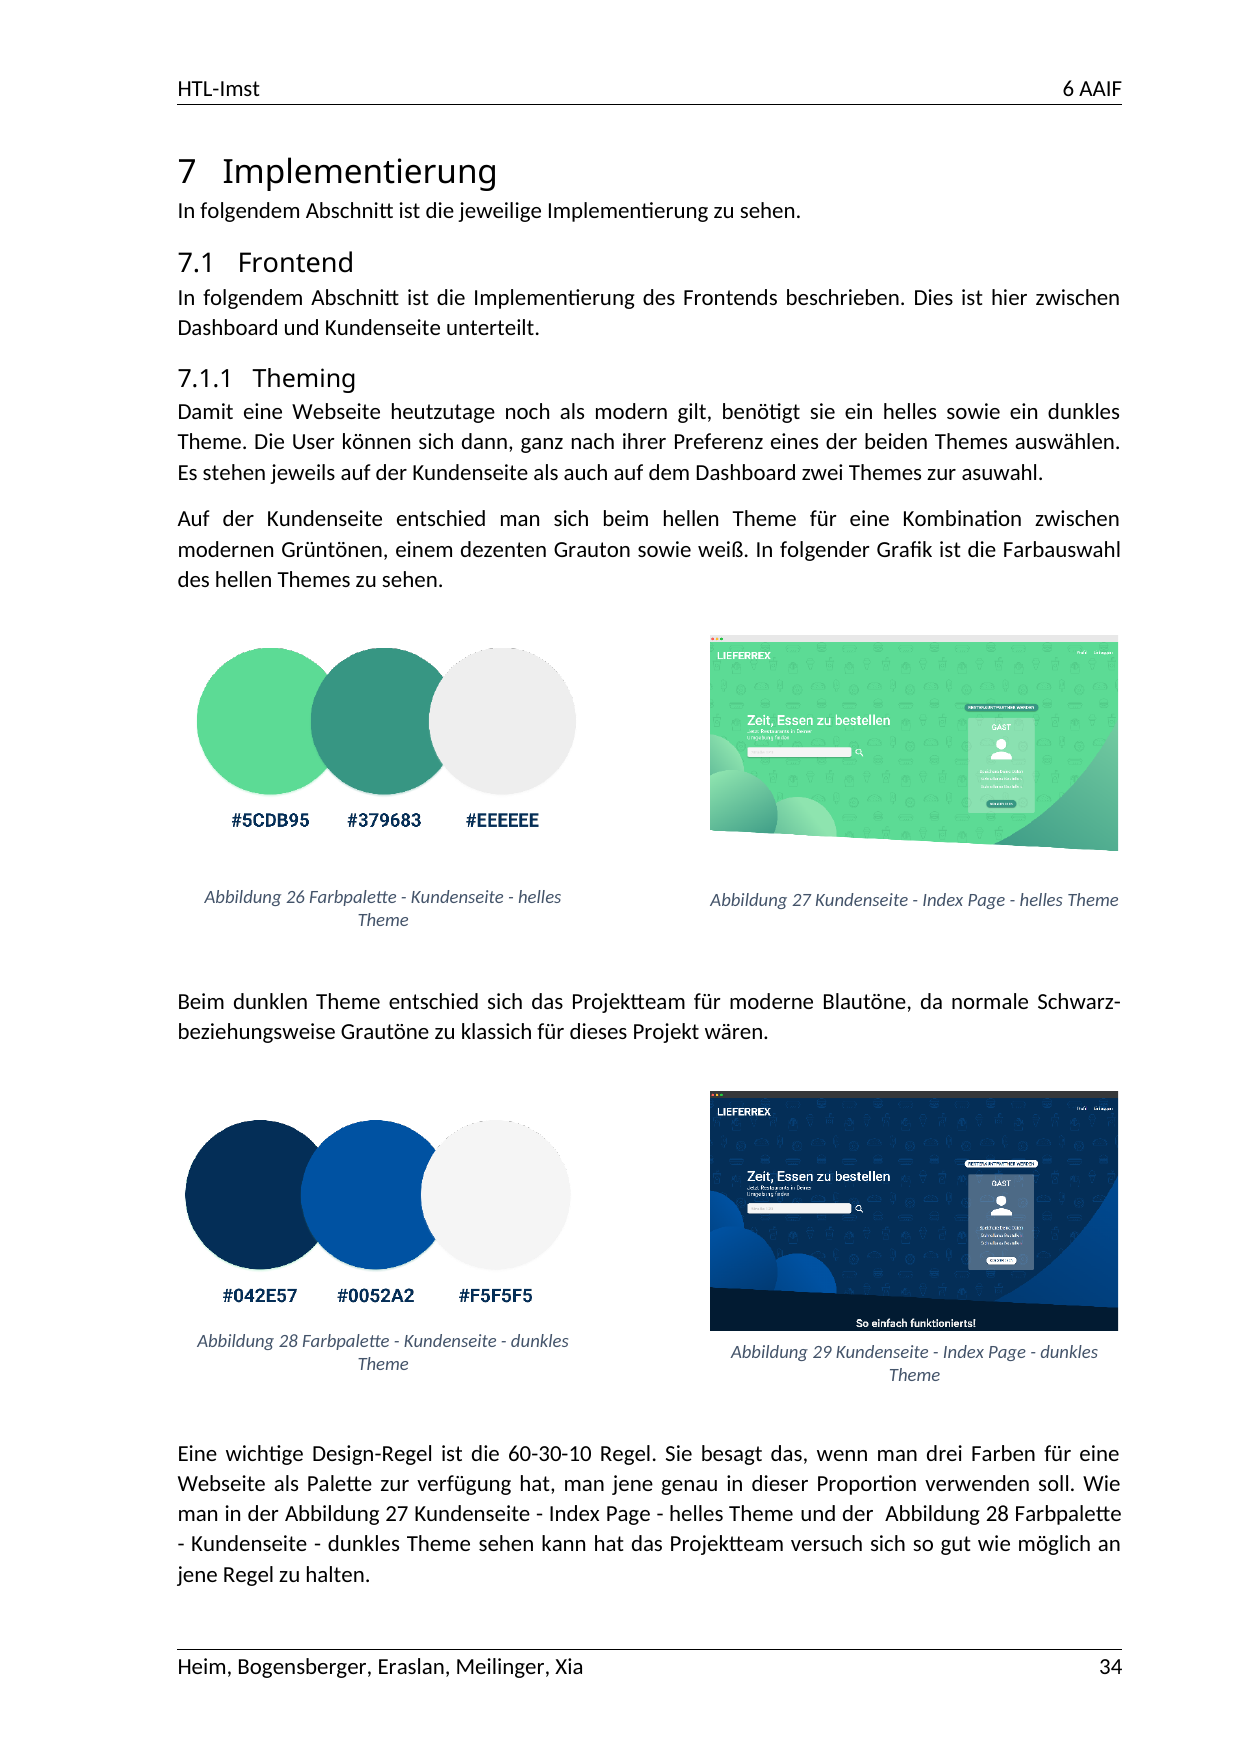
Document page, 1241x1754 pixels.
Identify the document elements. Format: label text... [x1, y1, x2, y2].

picture [177, 616, 591, 876]
text Beim dunklen Theme entschied sich das Projektteam für moderne Blautöne, da normale Schwarz- beziehungsweise Grautöne zu klassich für dieses Projekt wären. [177, 987, 1122, 1045]
picture [177, 1110, 591, 1321]
subtitle Frontend [177, 243, 1122, 280]
subtitle Theming [177, 360, 1122, 394]
text Damit eine Webseite heutzutage noch als modern gilt, benötigt sie ein helles sowie ein dunkles Theme. Die User können sich dann, ganz nach ihrer Preferenz eines der beiden Themes auswählen. Es stehen jeweils auf der Kundenseite als auch auf dem Dashboard zwei Themes zur asuwahl. [177, 397, 1122, 486]
text Eine wichtige Design-Regel ist die 60-30-10 Regel. Sie besagt das, wenn man drei Farben für eine Webseite als Palette zur verfügung hat, man jene genau in dieser Proportion verwenden soll. Wie man in der Abbildung 27 und der Abbildung 28 sehen kann hat das Projektteam versuch sich so gut wie möglich an jene Regel zu halten. [177, 1439, 1122, 1588]
subtitle Implementierung [177, 148, 1122, 193]
text In folgendem Abschnitt ist die Implementierung des Frontends beschrieben. Dies ist hier zwischen Dashboard und Kundenseite unterteilt. [177, 283, 1122, 342]
picture [708, 1091, 1119, 1330]
text Auf der Kundenseite entschied man sich beim hellen Theme für eine Kombination zwischen modernen Grüntönen, einem dezenten Grauton sowie weiß. In folgender Grafik ist die Farbauswahl des hellen Themes zu sehen. [177, 504, 1122, 593]
text In folgendem Abschnitt ist die jeweilige Implementierung zu sehen. [177, 197, 1122, 225]
